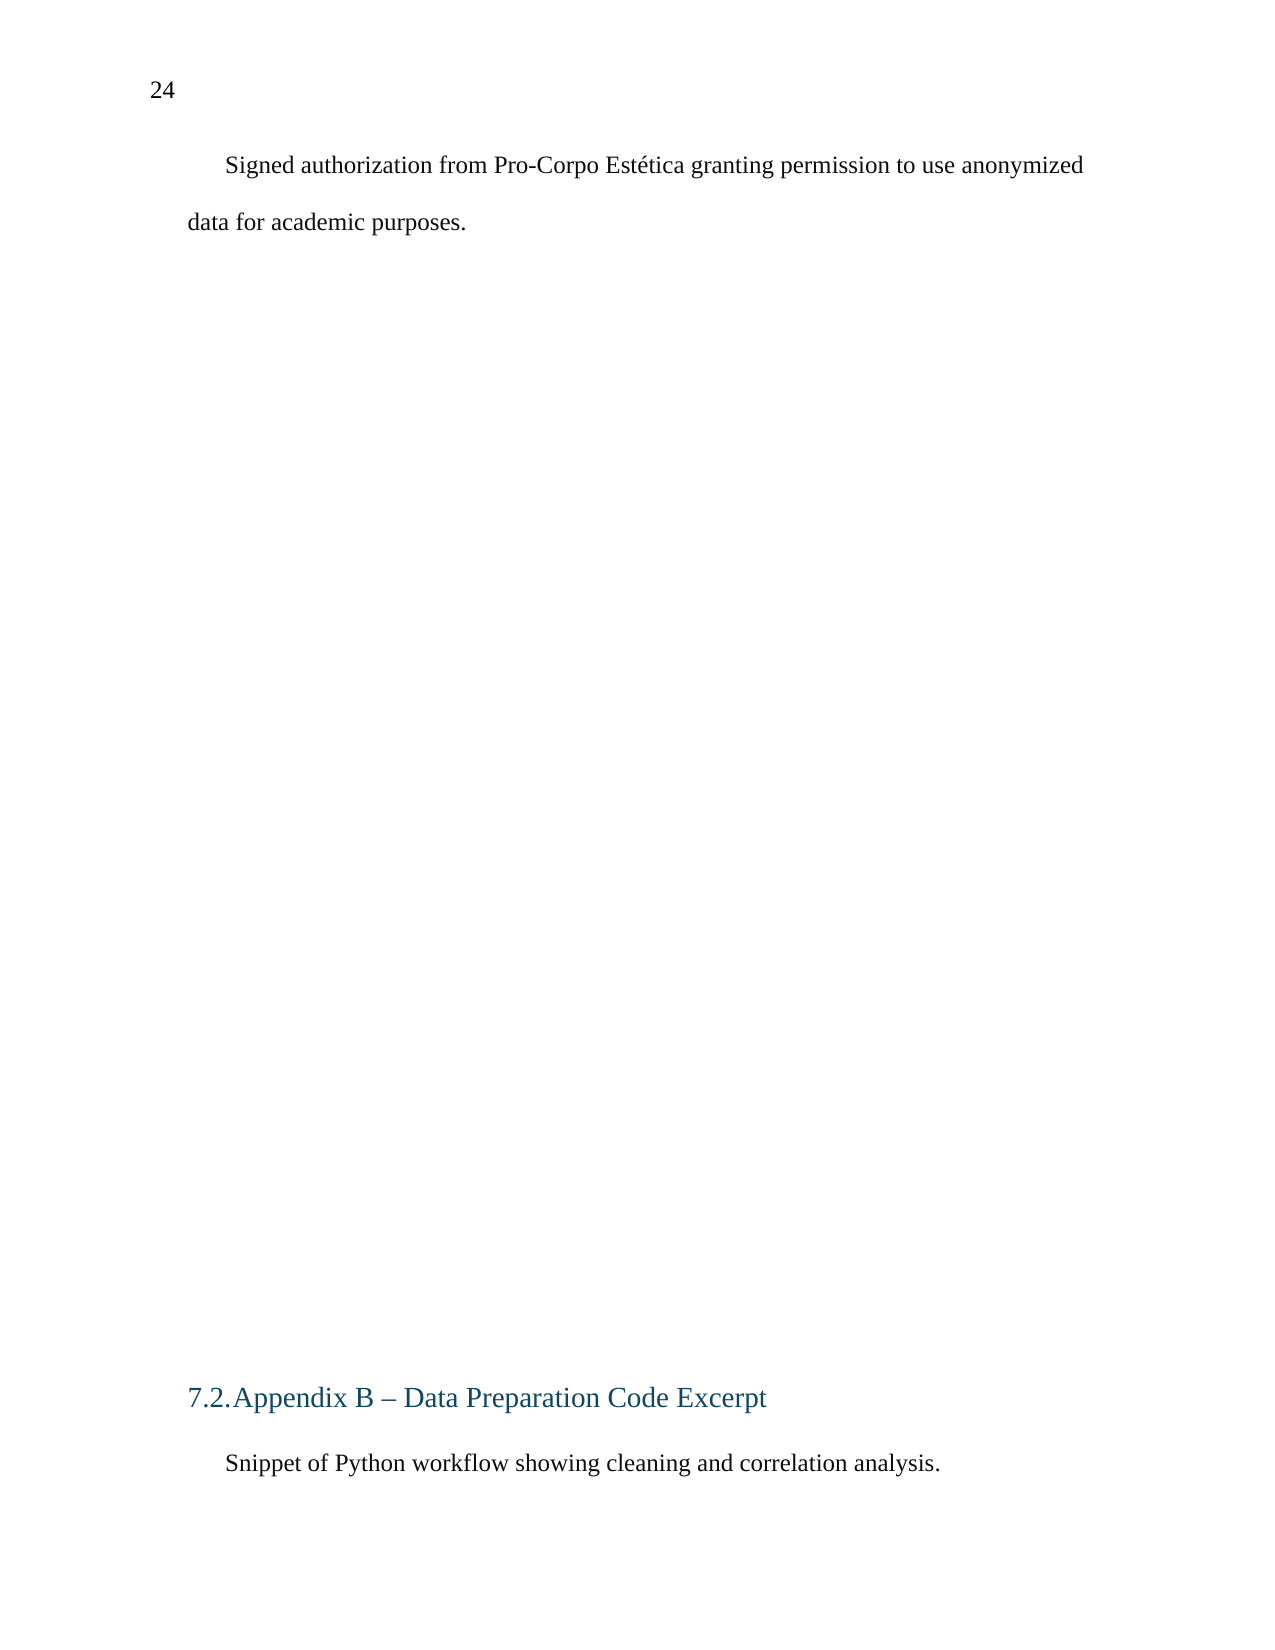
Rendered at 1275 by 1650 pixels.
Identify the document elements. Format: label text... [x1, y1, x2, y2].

text Snippet of Python workflow showing cleaning and correlation analysis. [187, 1448, 1125, 1476]
subtitle Appendix B – Data Preparation Code Excerpt [187, 1381, 1125, 1414]
text Signed authorization from Pro-Corpo Estética granting permission to use anonymized data for academic purposes. [187, 150, 1125, 1309]
